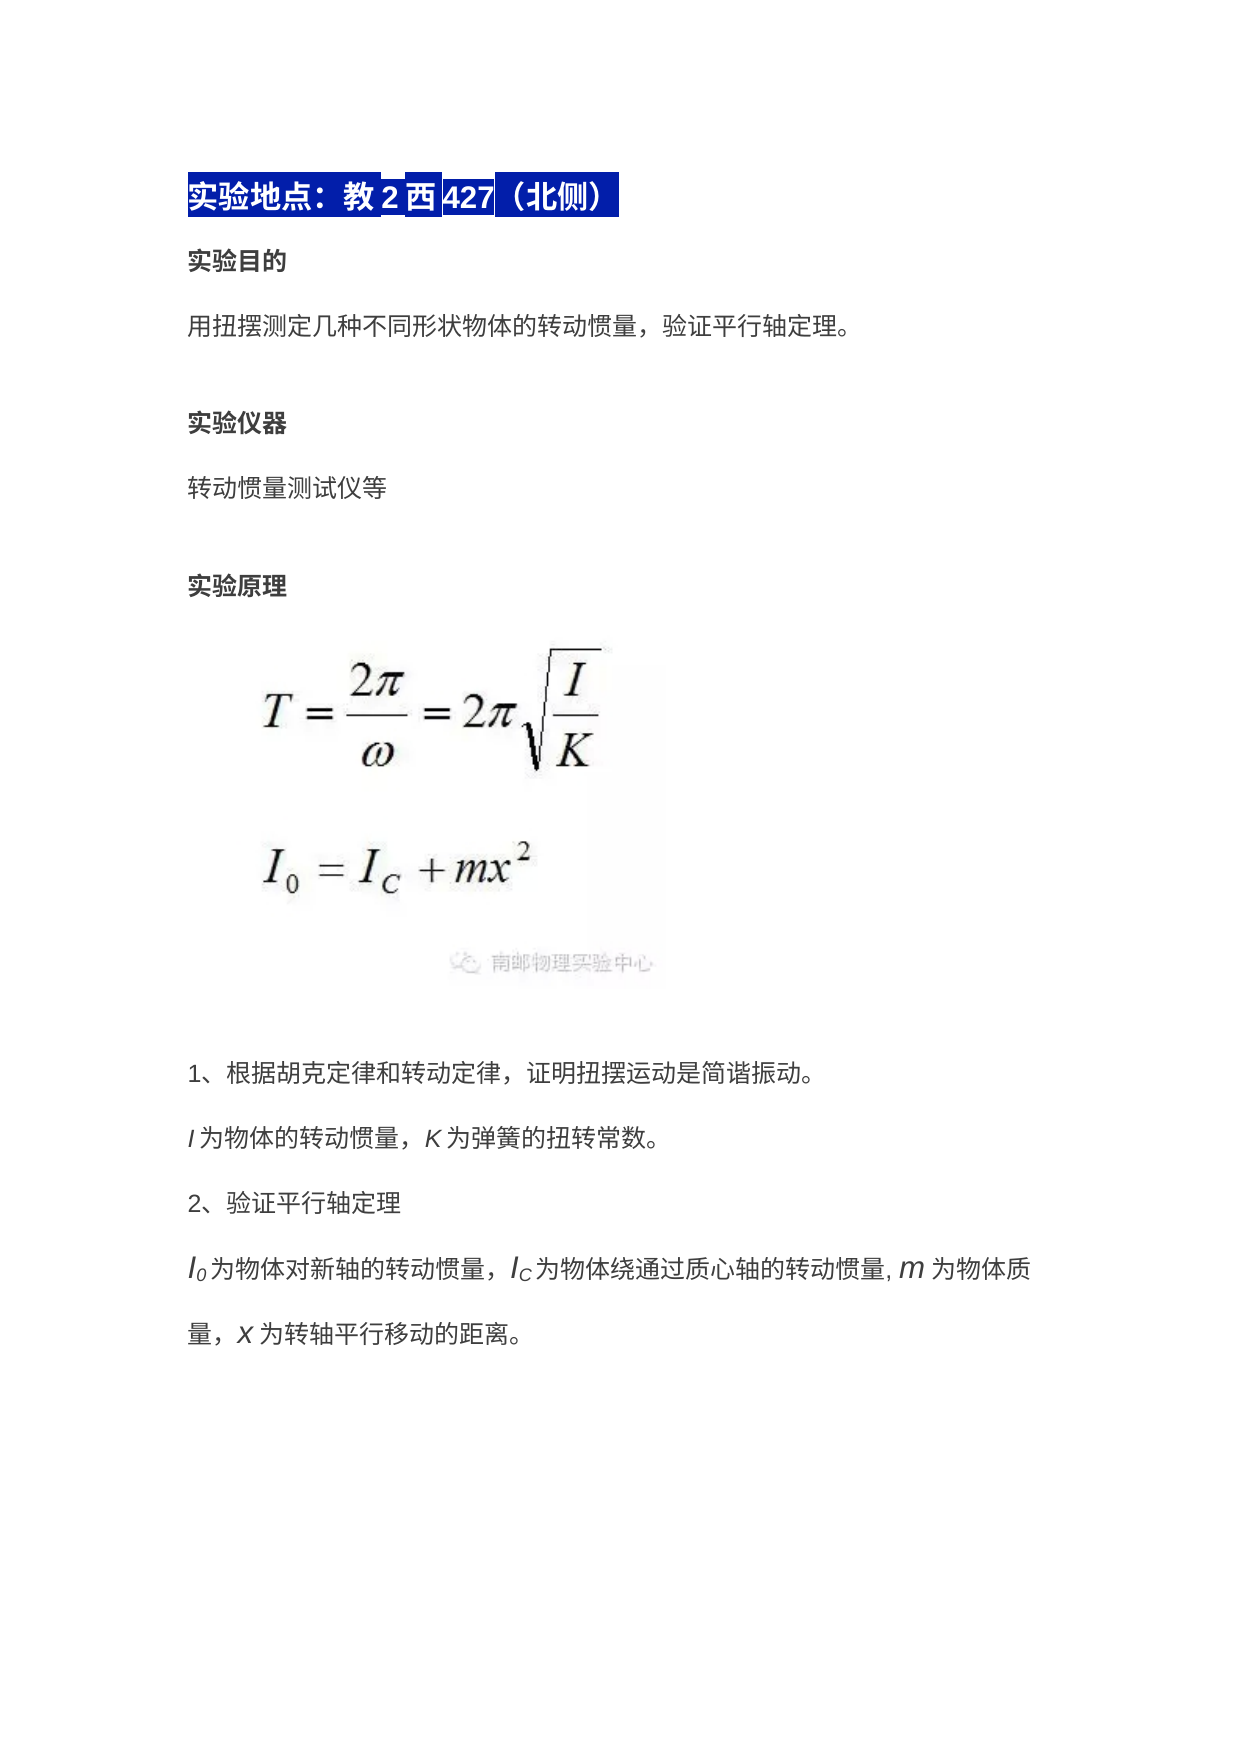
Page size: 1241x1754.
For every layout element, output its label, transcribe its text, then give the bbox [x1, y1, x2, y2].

text 用扭摆测定几种不同形状物体的转动惯量，验证平行轴定理。 [187, 292, 1053, 357]
text 1、根据胡克定律和转动定律，证明扭摆运动是简谐振动。 [187, 1039, 1053, 1104]
text 实验目的 [187, 227, 1053, 292]
text 实验仪器 [187, 389, 1053, 454]
text I0为物体对新轴的转动惯量，IC为物体绕通过质心轴的转动惯量, m为物体质量，x为转轴平行移动的距离。 [187, 1234, 1053, 1364]
picture [187, 617, 666, 989]
text 实验地点：教2西427（北侧） [187, 162, 1053, 227]
text I为物体的转动惯量，K为弹簧的扭转常数。 [187, 1104, 1053, 1169]
text 转动惯量测试仪等 [187, 454, 1053, 519]
text 2、验证平行轴定理 [187, 1169, 1053, 1234]
text 实验原理 [187, 552, 1053, 617]
